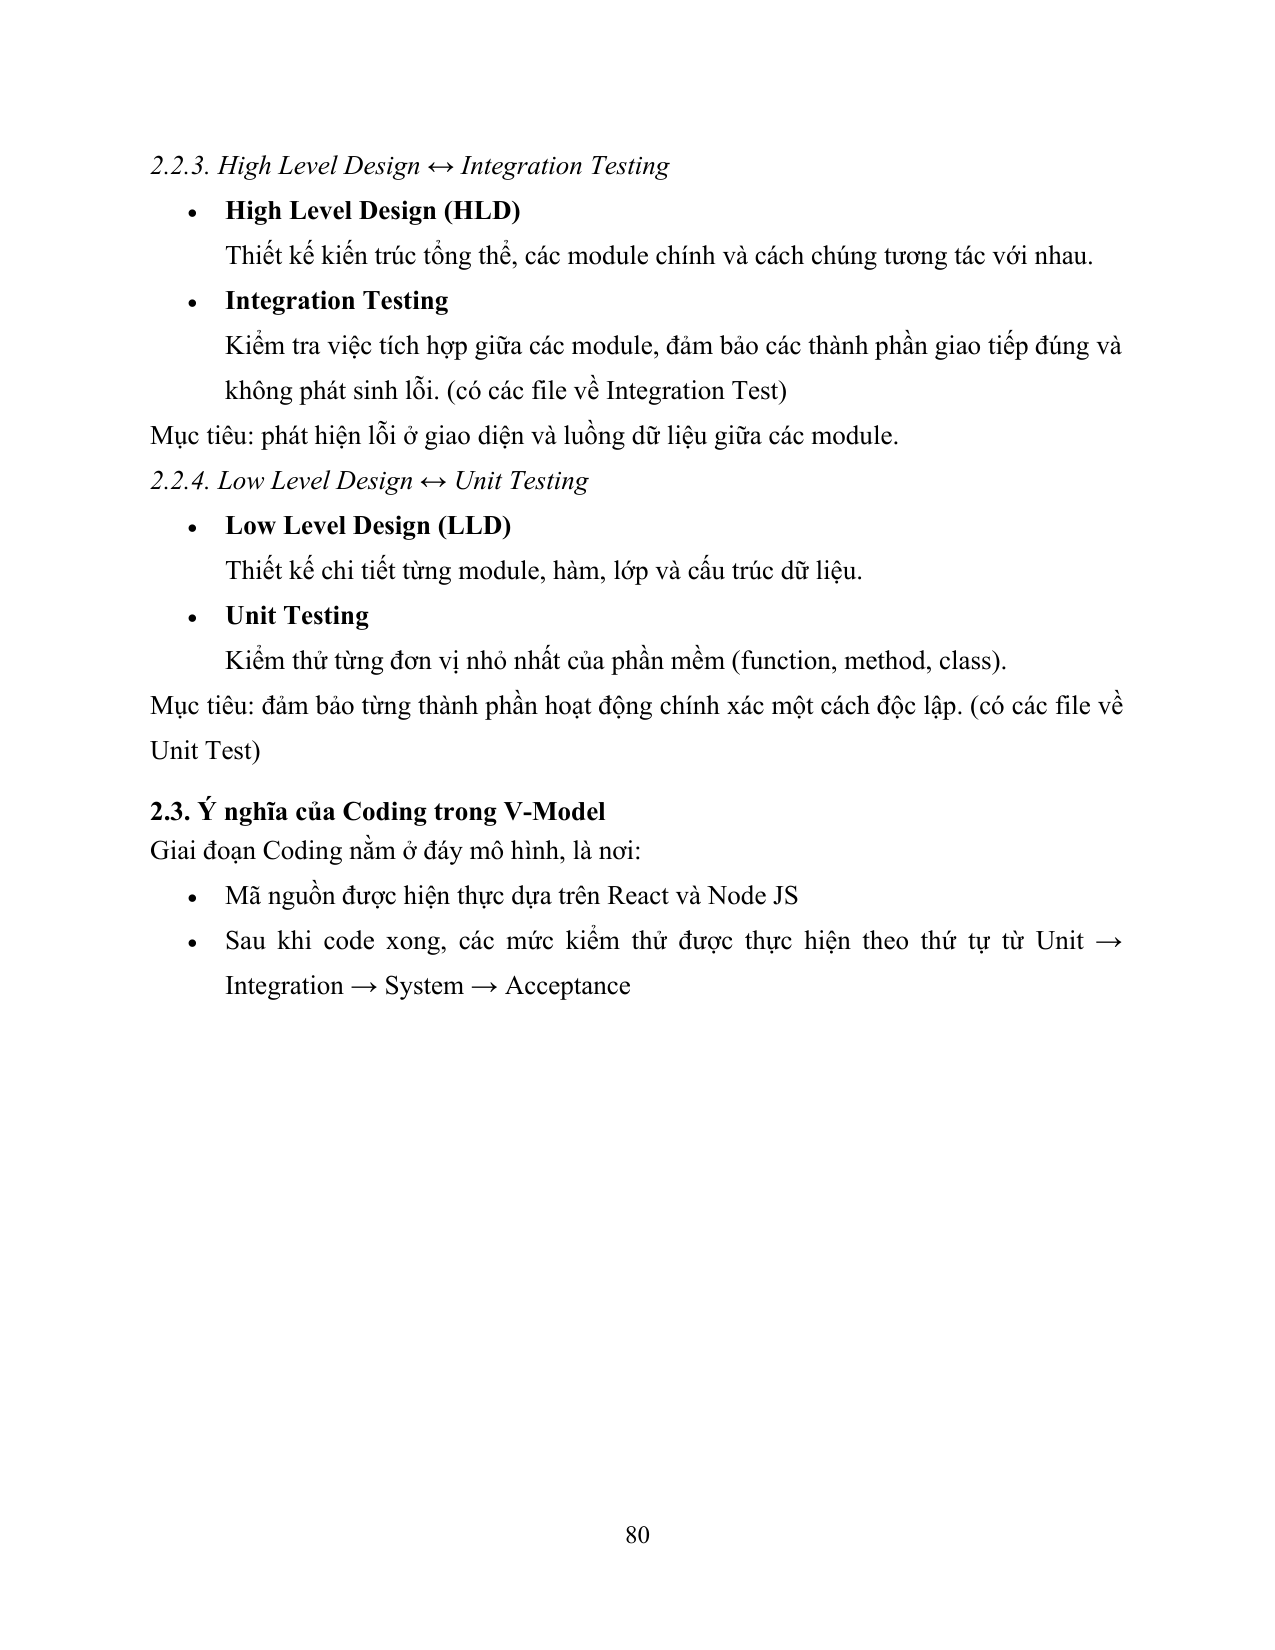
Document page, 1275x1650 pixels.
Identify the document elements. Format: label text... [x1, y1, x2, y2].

list Sau khi code xong, các mức kiểm thử được thực hiện theo thứ tự từ Unit → Integration → System → Acceptance [187, 925, 1125, 1000]
text Giai đoạn Coding nằm ở đáy mô hình, là nơi: [150, 835, 1125, 865]
list High Level Design (HLD) Thiết kế kiến trúc tổng thể, các module chính và cách chúng tương tác với nhau. [187, 195, 1125, 270]
text Mục tiêu: phát hiện lỗi ở giao diện và luồng dữ liệu giữa các module. [150, 420, 1125, 450]
list Unit Testing Kiểm thử từng đơn vị nhỏ nhất của phần mềm (function, method, class). [187, 600, 1125, 675]
list Low Level Design (LLD) Thiết kế chi tiết từng module, hàm, lớp và cấu trúc dữ liệu. [187, 510, 1125, 585]
subtitle 2.2.3. High Level Design ↔ Integration Testing [150, 150, 1125, 180]
subtitle 2.2.4. Low Level Design ↔ Unit Testing [150, 465, 1125, 495]
subtitle 2.3. Ý nghĩa của Coding trong V-Model [150, 797, 1125, 827]
list Mã nguồn được hiện thực dựa trên React và Node JS [187, 880, 1125, 910]
text Mục tiêu: đảm bảo từng thành phần hoạt động chính xác một cách độc lập. (có các file về Unit Test) [150, 690, 1125, 765]
list Integration Testing Kiểm tra việc tích hợp giữa các module, đảm bảo các thành phần giao tiếp đúng và không phát sinh lỗi. (có các file về Integration Test) [187, 285, 1125, 405]
